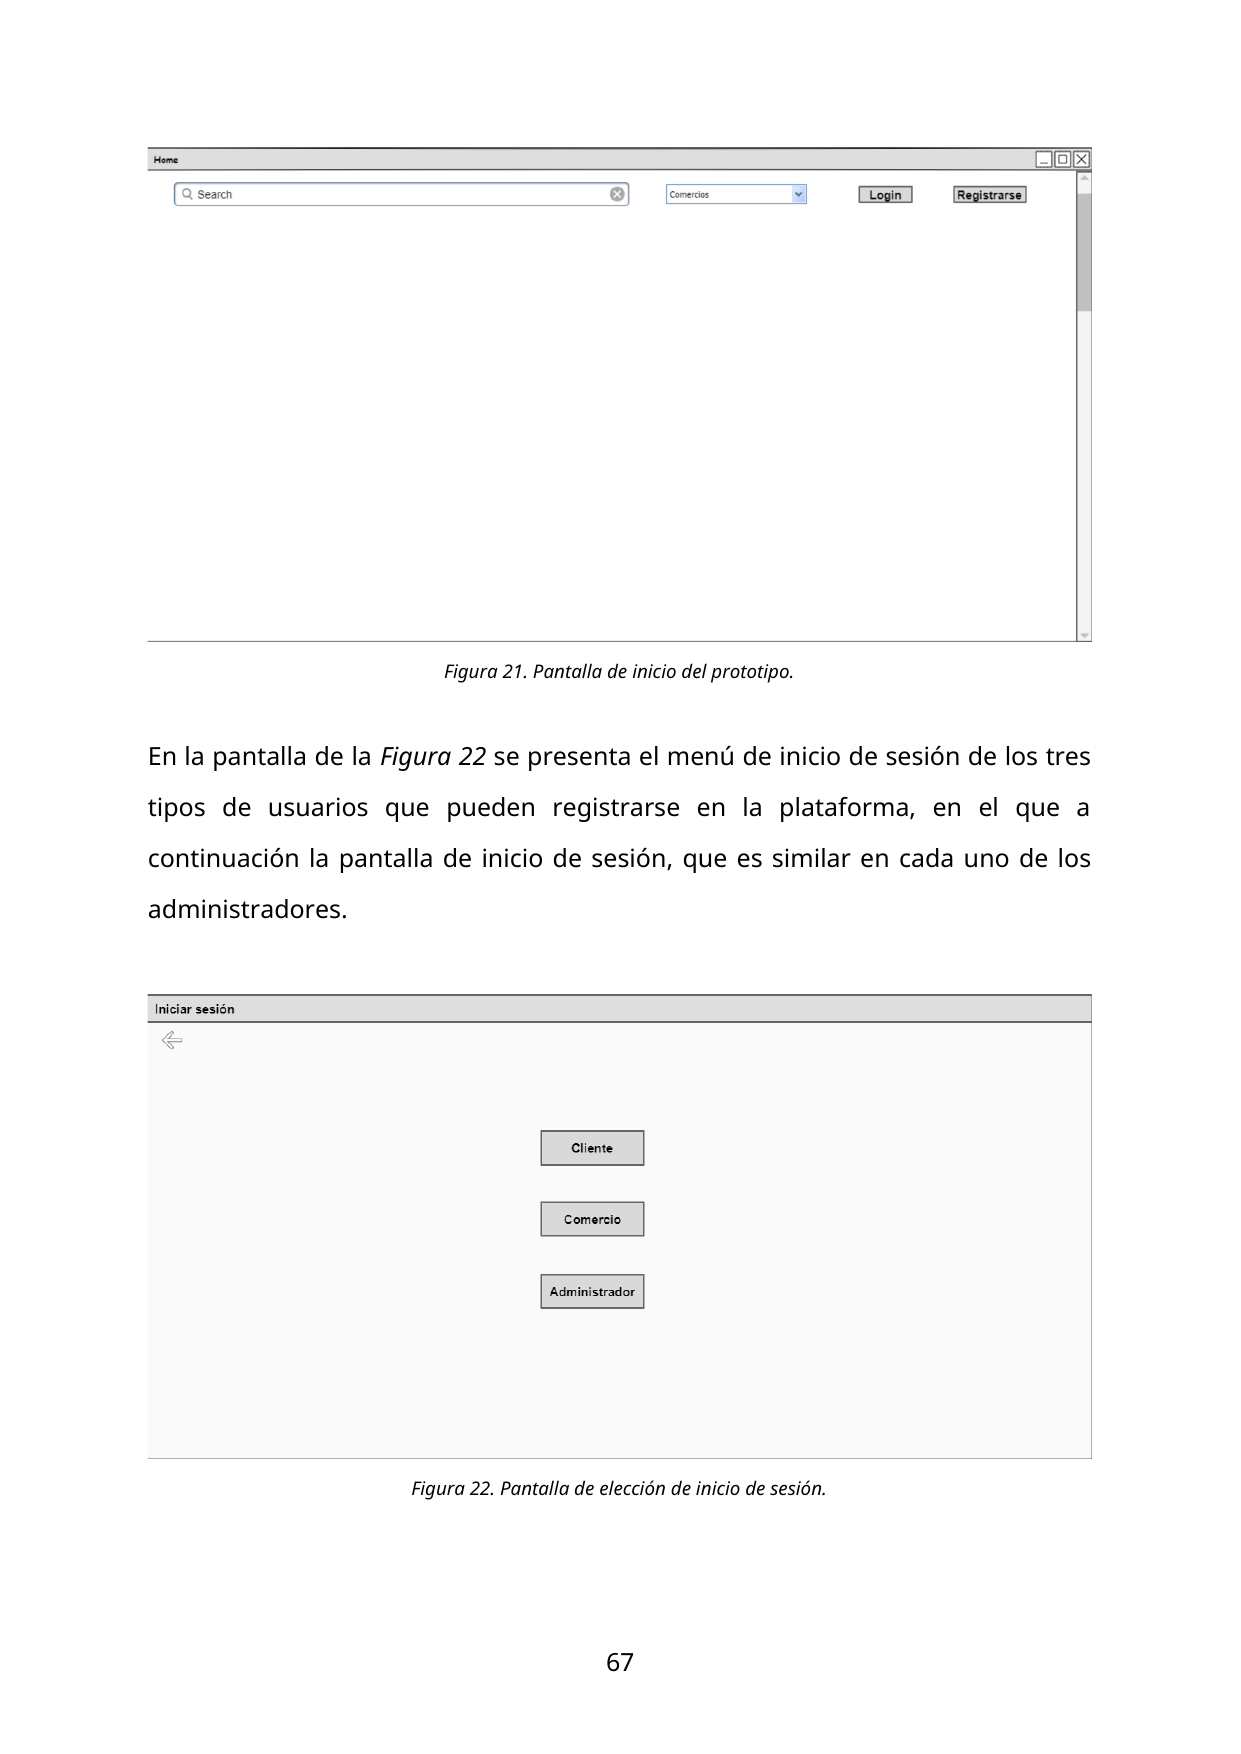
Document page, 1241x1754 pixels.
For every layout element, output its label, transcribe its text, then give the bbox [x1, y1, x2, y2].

text En la pantalla de la Figura 22 se presenta el menú de inicio de sesión de los tres tipos de usuarios que pueden registrarse en la plataforma, en el que a continuación la pantalla de inicio de sesión, que es similar en cada uno de los administradores. [148, 739, 1092, 926]
picture [147, 147, 1092, 642]
picture [147, 994, 1092, 1459]
text Figura 21. Pantalla de inicio del prototipo. [148, 659, 1092, 684]
text Figura 22. Pantalla de elección de inicio de sesión. [148, 1475, 1092, 1501]
